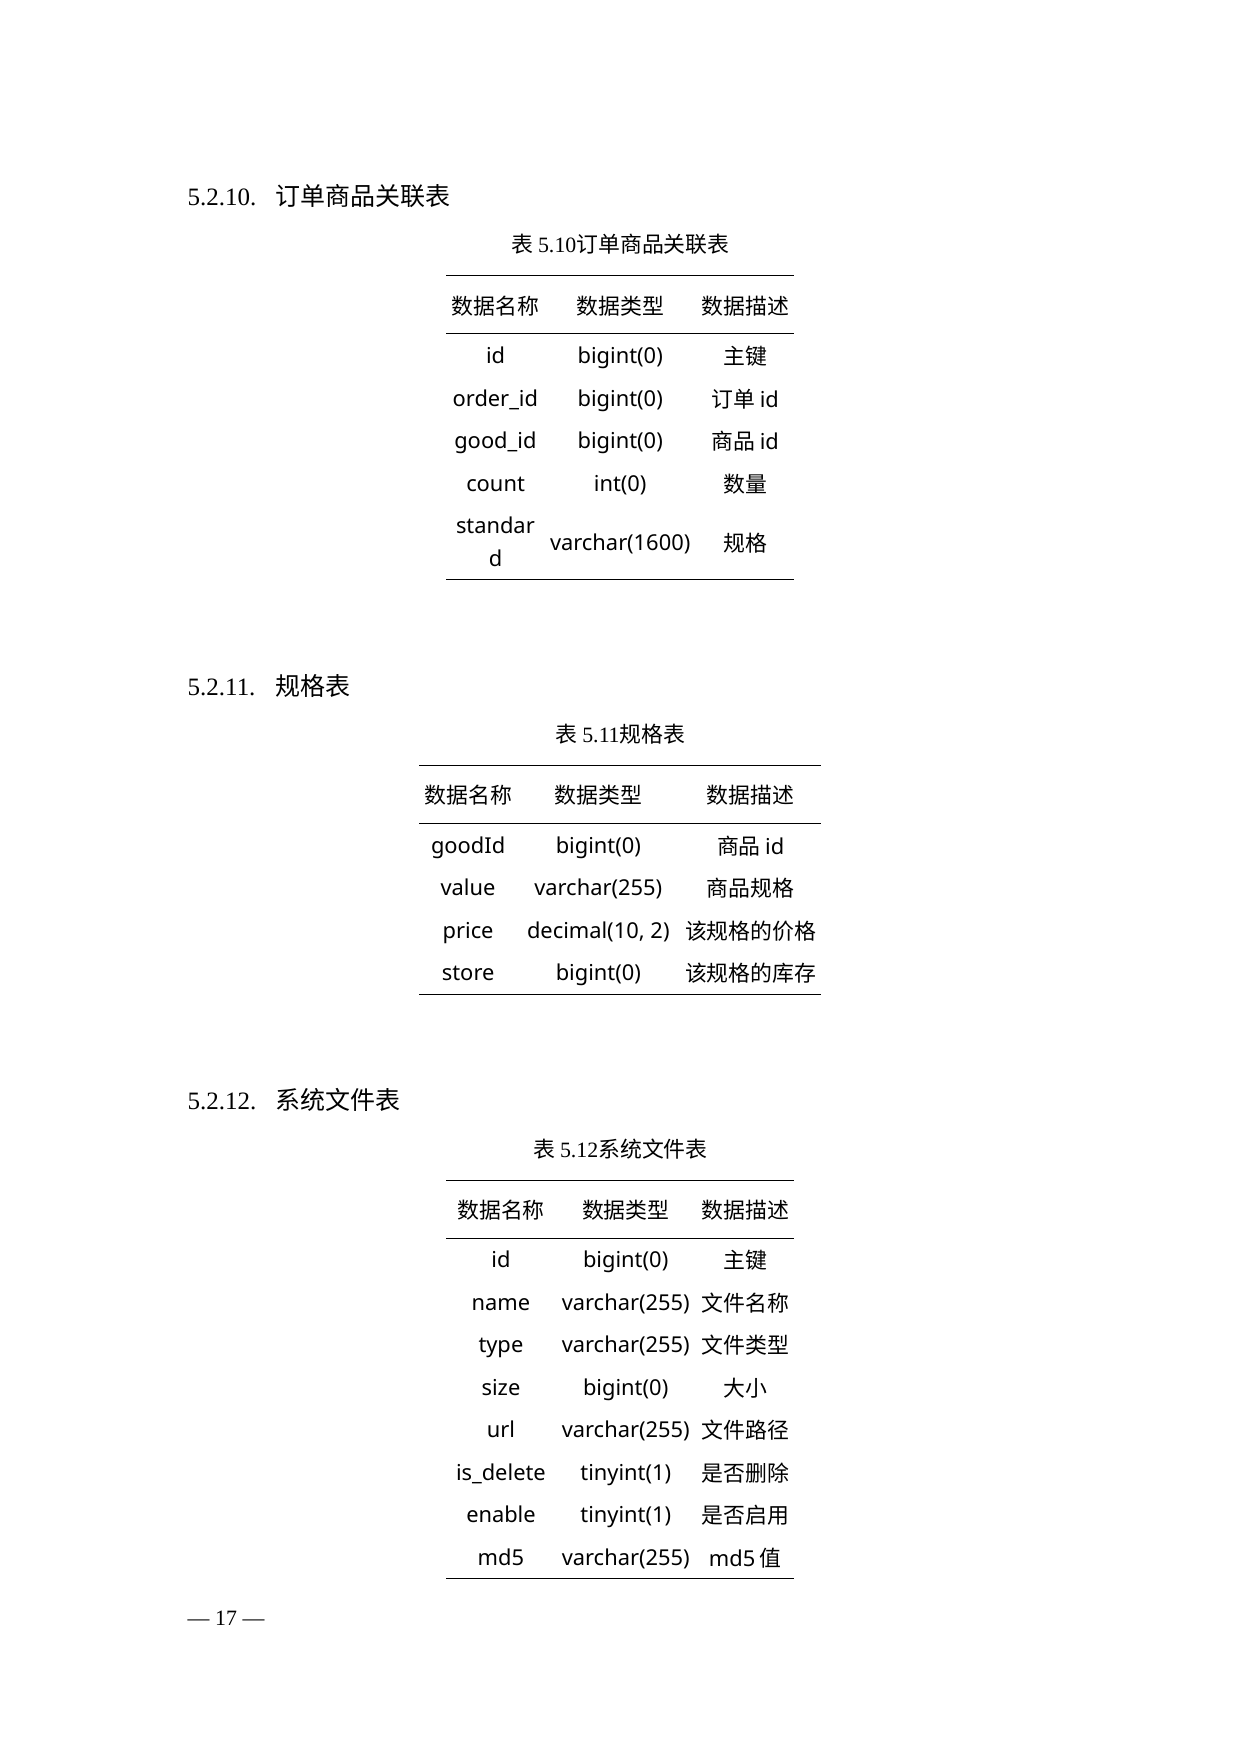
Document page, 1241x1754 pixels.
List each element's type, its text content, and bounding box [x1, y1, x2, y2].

table_cell type [446, 1323, 555, 1366]
table_header 数据名称 [446, 1181, 555, 1237]
table_header 数据名称 [446, 276, 544, 333]
table_cell order_id [446, 376, 544, 419]
text 表 5.11规格表 [187, 717, 1053, 749]
table_header 数据描述 [696, 276, 794, 333]
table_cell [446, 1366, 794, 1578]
table_cell 数量 [696, 461, 794, 504]
table_cell store [419, 951, 517, 993]
table_cell good_id [446, 419, 544, 461]
table_cell id [446, 1239, 555, 1281]
table_header 数据名称 [419, 766, 517, 823]
table_cell 订单id [696, 376, 794, 419]
table_cell name [446, 1281, 555, 1323]
table_cell 主键 [696, 334, 794, 376]
table_cell 商品规格 [680, 866, 821, 908]
table_cell 主键 [696, 1239, 794, 1281]
table_cell size [446, 1366, 555, 1408]
table_cell standard [446, 504, 544, 579]
table_cell bigint(0) [544, 334, 696, 376]
table_cell bigint(0) [517, 824, 680, 866]
table_header 数据类型 [544, 276, 696, 333]
table_header 数据描述 [680, 766, 821, 823]
table_cell varchar(1600) [544, 504, 696, 579]
table_cell varchar(255) [555, 1281, 696, 1323]
table_cell 该规格的价格 [680, 909, 821, 951]
table_header 数据描述 [696, 1181, 794, 1237]
subtitle 系统文件表 [187, 1066, 1053, 1131]
table_cell price [419, 909, 517, 951]
table_cell id [446, 334, 544, 376]
table_cell 文件名称 [696, 1281, 794, 1323]
text 表 5.10订单商品关联表 [187, 227, 1053, 259]
table_cell bigint(0) [544, 419, 696, 461]
subtitle 订单商品关联表 [187, 162, 1053, 227]
table_cell bigint(0) [517, 951, 680, 993]
table_cell goodId [419, 824, 517, 866]
table_cell bigint(0) [544, 376, 696, 419]
table_cell decimal(10, 2) [517, 909, 680, 951]
table_cell count [446, 461, 544, 504]
table_cell varchar(255) [555, 1323, 696, 1366]
table_cell 文件类型 [696, 1323, 794, 1366]
table_cell 该规格的库存 [680, 951, 821, 993]
table_cell 商品id [680, 824, 821, 866]
table_header 数据类型 [555, 1181, 696, 1237]
table_cell varchar(255) [517, 866, 680, 908]
table_cell bigint(0) [555, 1239, 696, 1281]
table_cell value [419, 866, 517, 908]
table_header 数据类型 [517, 766, 680, 823]
table_cell 商品id [696, 419, 794, 461]
table_cell int(0) [544, 461, 696, 504]
table_cell 规格 [696, 504, 794, 579]
subtitle 规格表 [187, 652, 1053, 717]
text 表 5.12系统文件表 [187, 1131, 1053, 1164]
